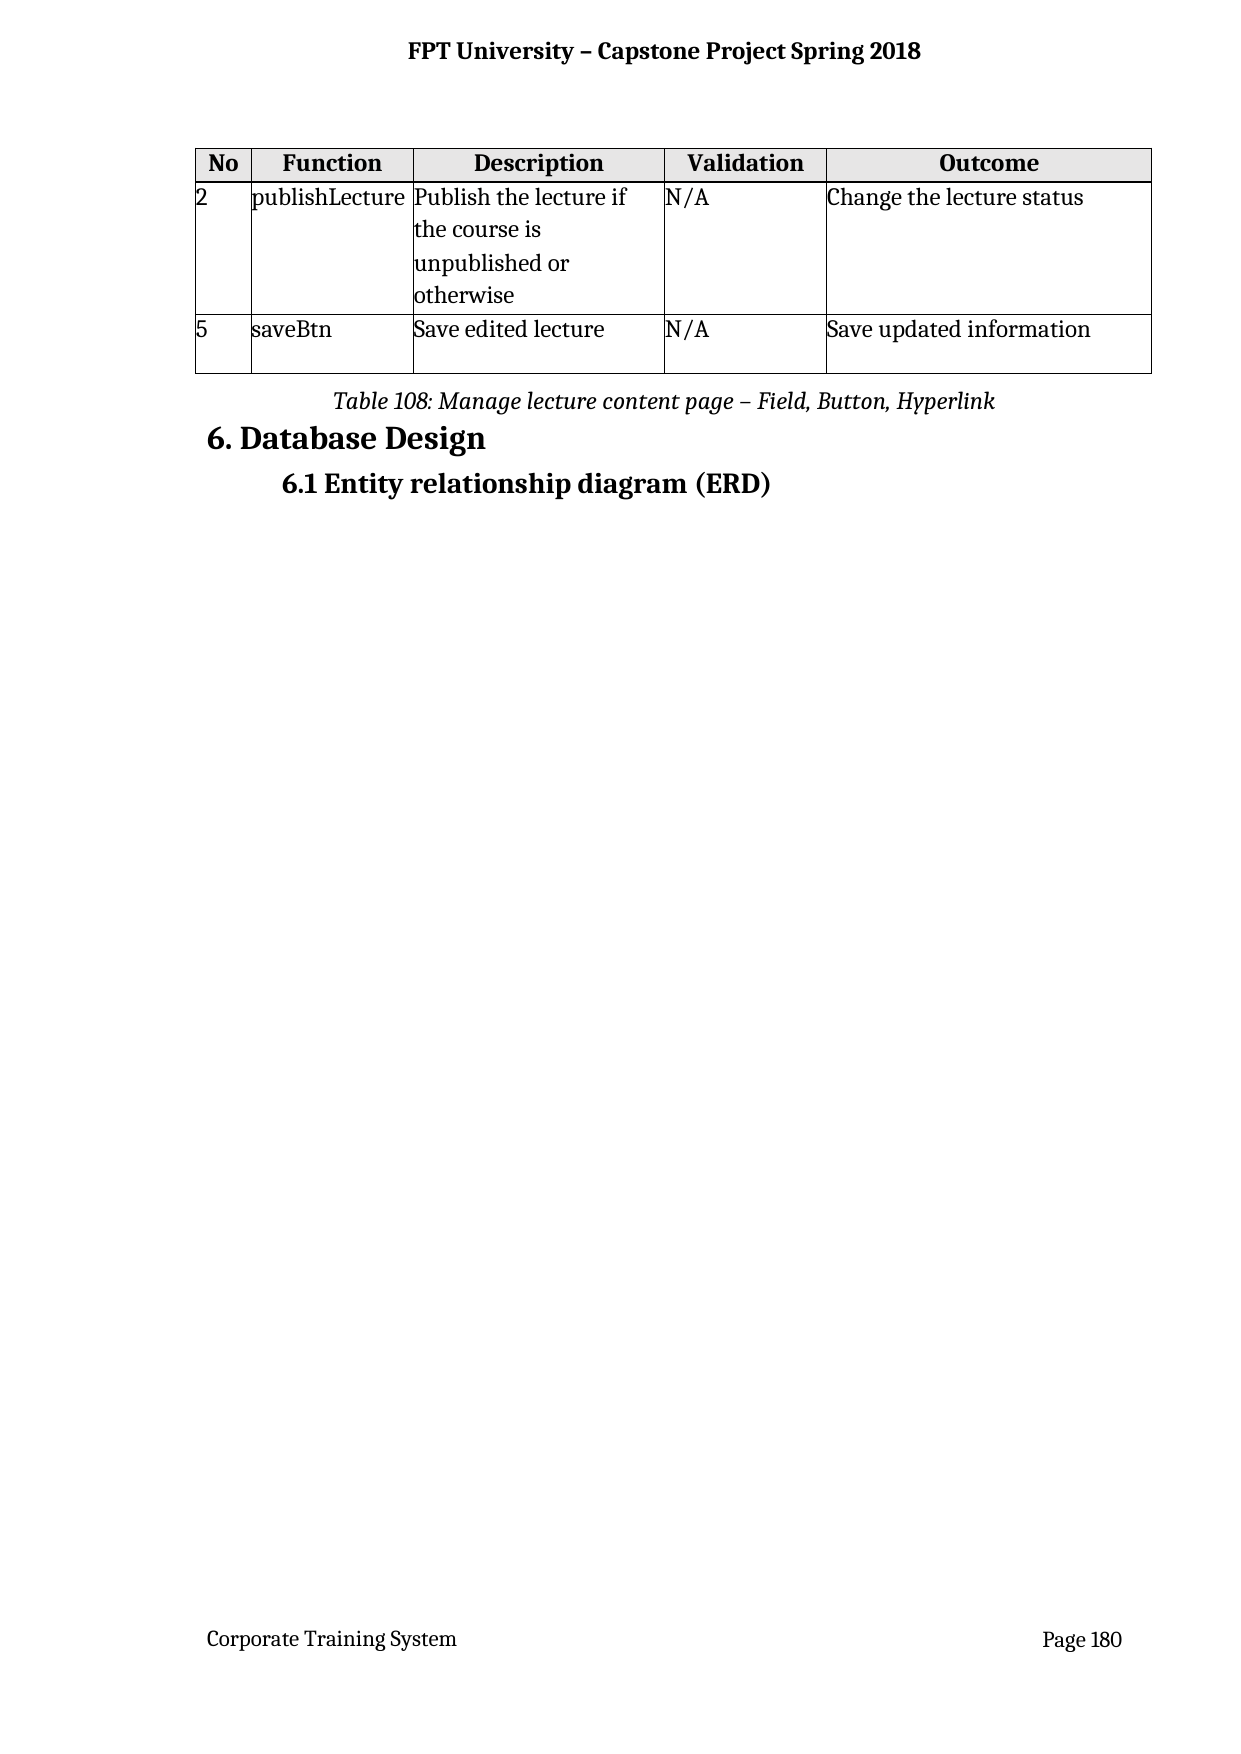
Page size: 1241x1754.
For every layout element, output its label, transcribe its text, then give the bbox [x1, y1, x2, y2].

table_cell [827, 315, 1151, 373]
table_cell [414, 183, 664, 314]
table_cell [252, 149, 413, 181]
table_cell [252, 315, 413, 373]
list Table : Manage lecture content page – Field, Button, Hyperlink [207, 387, 1122, 415]
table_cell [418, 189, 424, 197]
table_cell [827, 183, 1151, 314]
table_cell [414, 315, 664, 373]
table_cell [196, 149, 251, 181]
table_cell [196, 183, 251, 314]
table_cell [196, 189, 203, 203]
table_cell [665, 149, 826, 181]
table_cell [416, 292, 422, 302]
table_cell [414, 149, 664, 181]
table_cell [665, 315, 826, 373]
text 6.1 Entity relationship diagram (ERD) [208, 467, 1122, 501]
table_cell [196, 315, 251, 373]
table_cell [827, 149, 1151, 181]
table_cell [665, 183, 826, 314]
text 6. Database Design [207, 420, 1124, 458]
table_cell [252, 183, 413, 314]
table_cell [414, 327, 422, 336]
